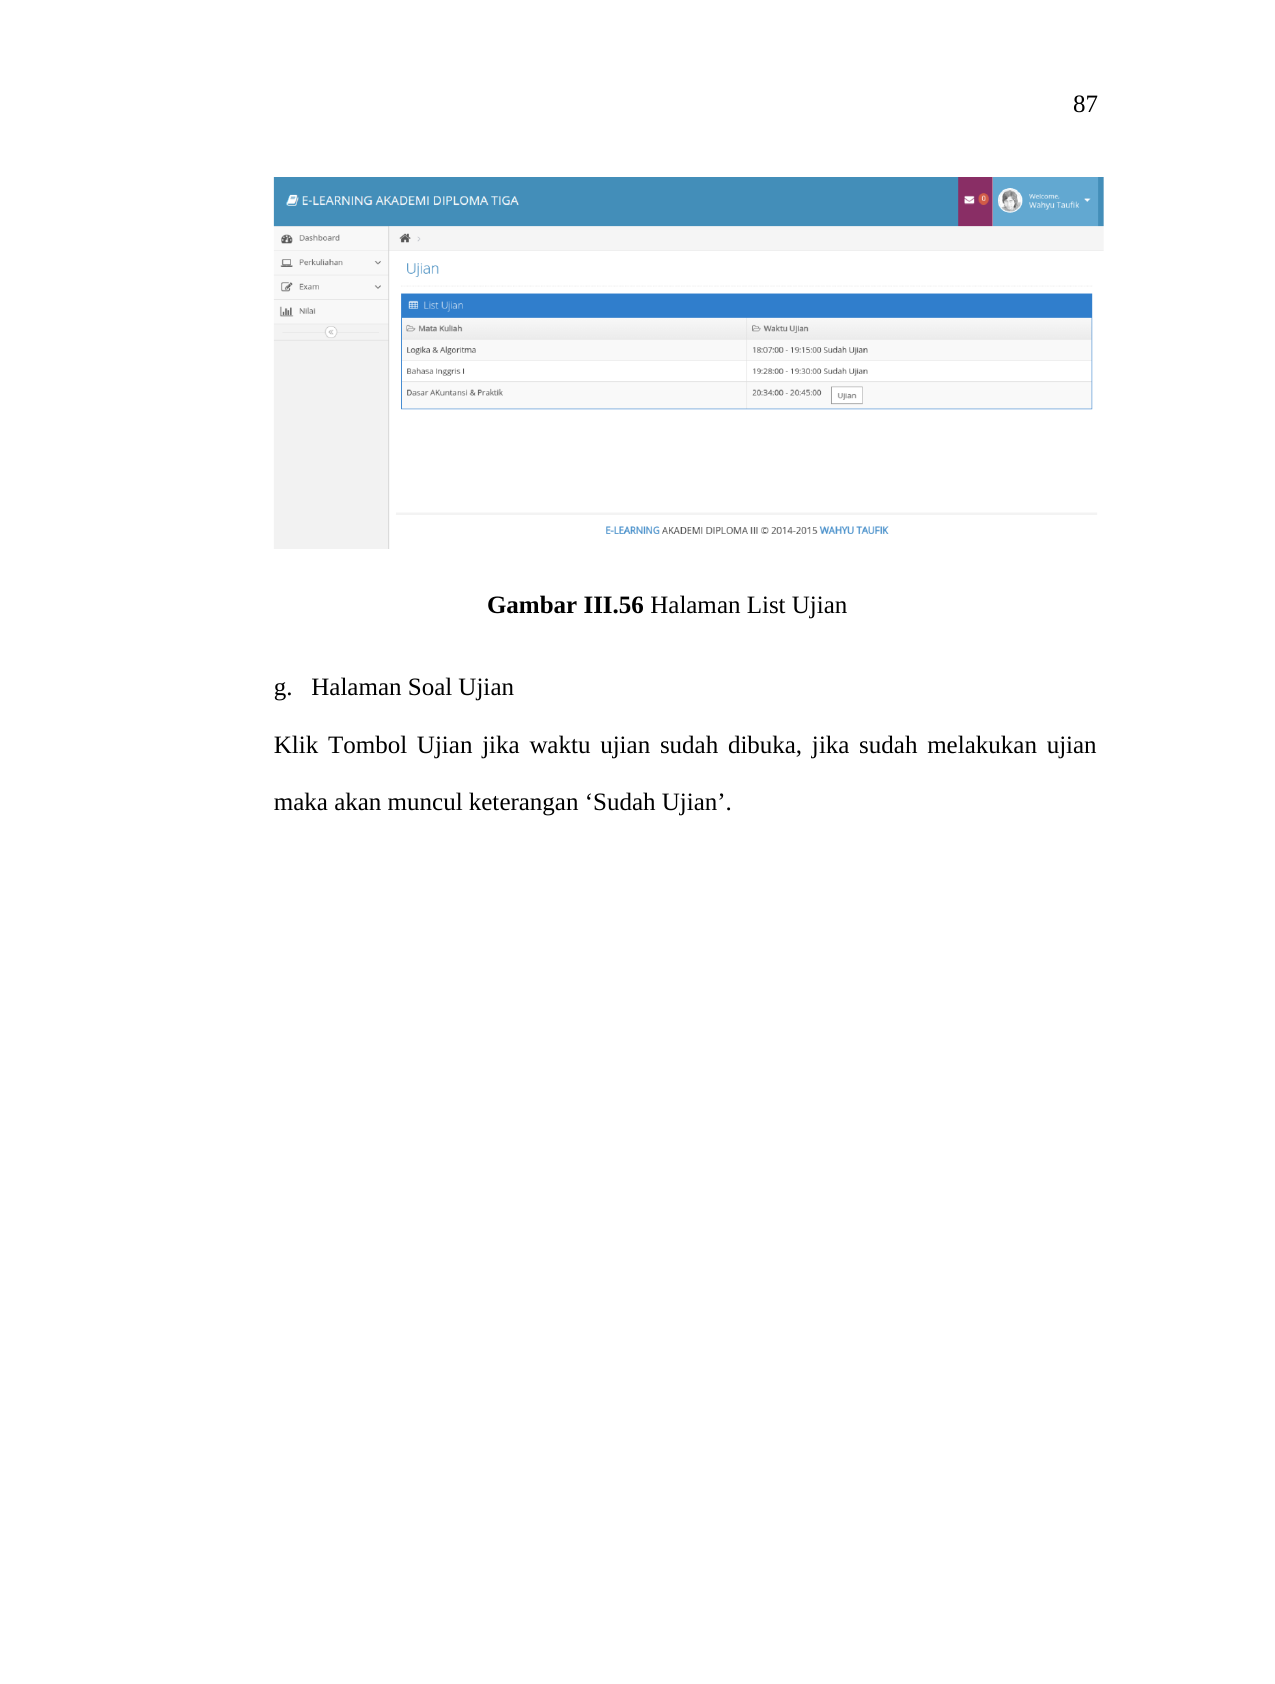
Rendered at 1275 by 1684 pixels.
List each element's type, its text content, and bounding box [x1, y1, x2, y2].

list Halaman Soal Ujian [274, 672, 1098, 701]
text Gambar III.56 Halaman List Ujian [236, 590, 1098, 618]
text Klik Tombol Ujian jika waktu ujian sudah dibuka, jika sudah melakukan ujian maka akan muncul keterangan ‘Sudah Ujian’. [274, 730, 1098, 816]
picture [273, 177, 1104, 549]
